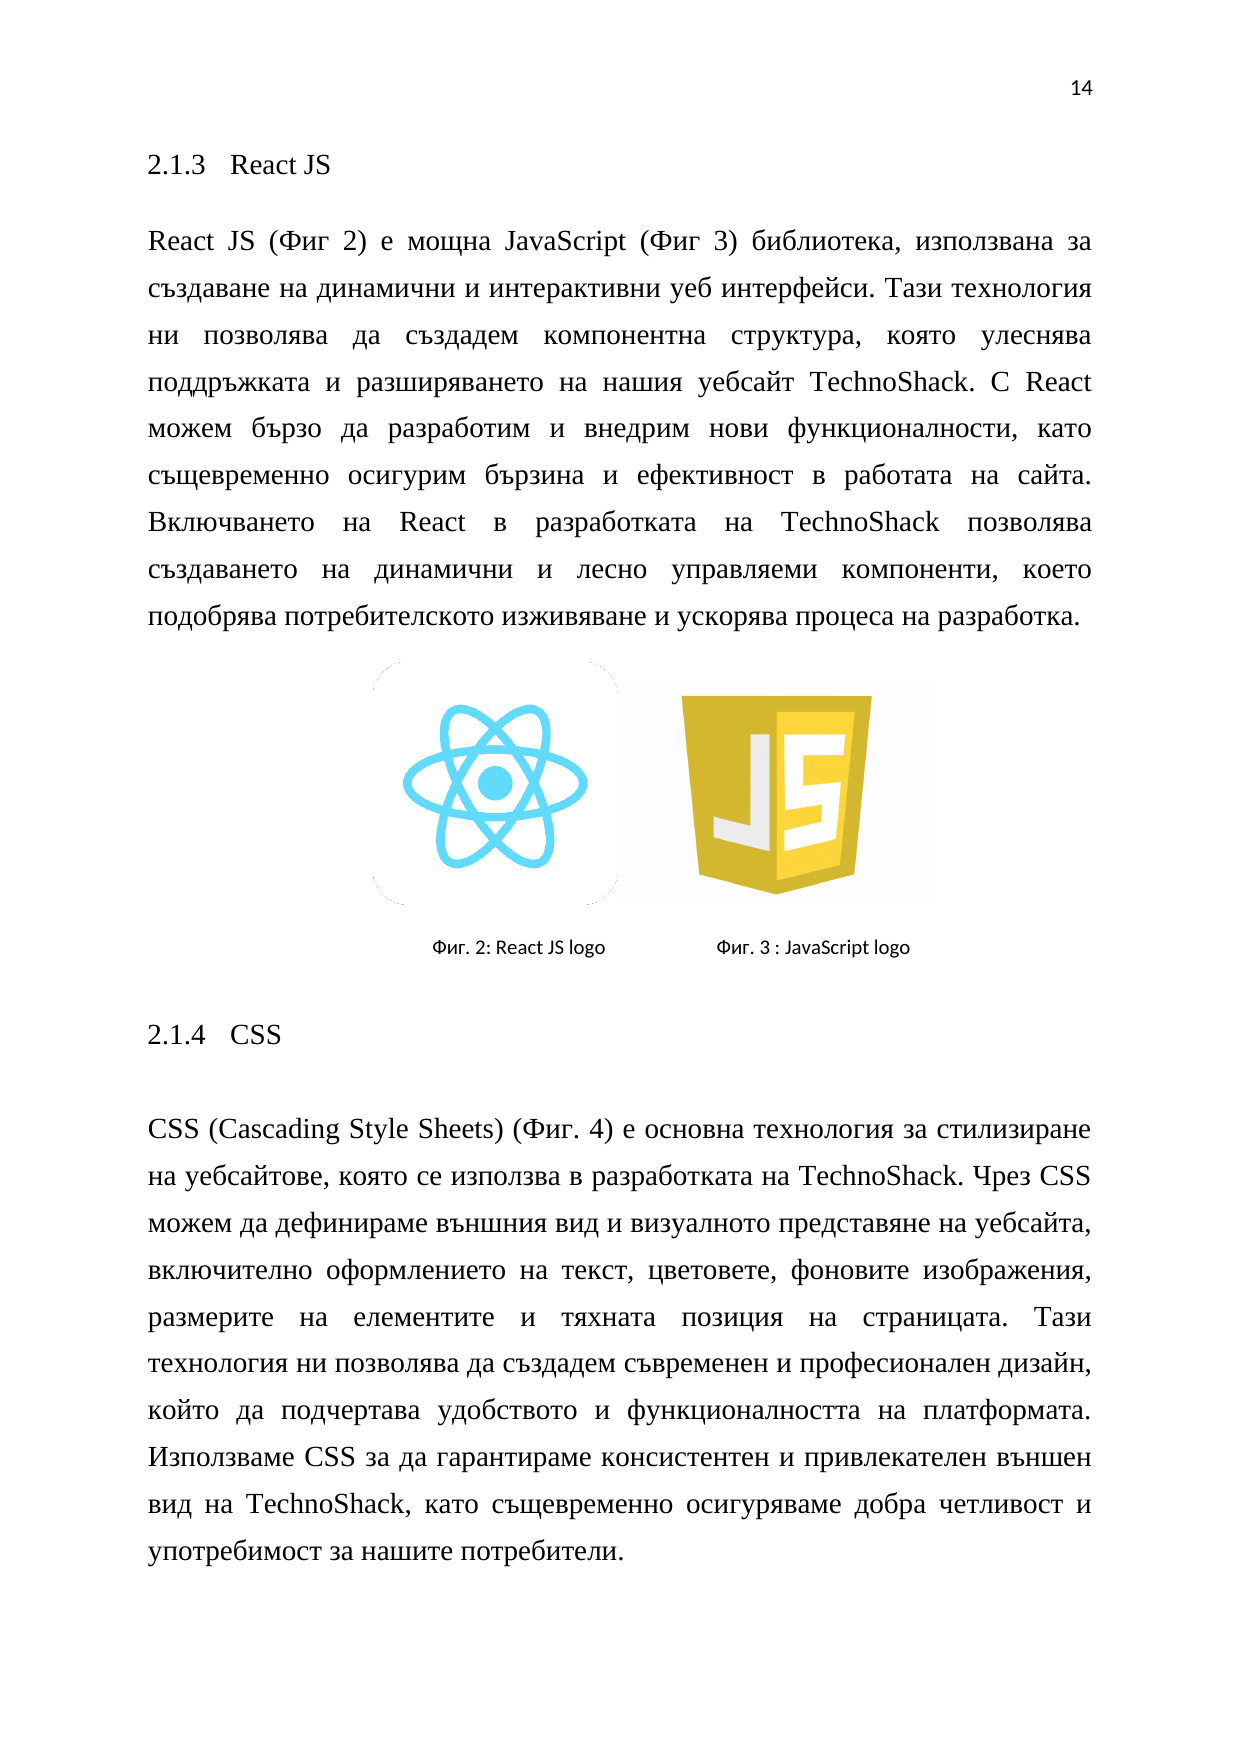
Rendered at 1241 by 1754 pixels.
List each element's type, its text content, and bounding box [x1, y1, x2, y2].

text React JS (Фиг 2) е мощна JavaScript (Фиг 3) библиотека, използвана за създаване на динамични и интерактивни уеб интерфейси. Тази технология ни позволява да създадем компонентна структура, която улеснява поддръжката и разширяването на нашия уебсайт TechnoShack. С React можем бързо да разработим и внедрим нови функционалности, като същевременно осигурим бързина и ефективност в работата на сайта. Включването на React в разработката на TechnoShack позволява създаването на динамични и лесно управляеми компоненти, което подобрява потребителското изживяване и ускорява процеса на разработка. [148, 223, 1093, 632]
subtitle 2.1.4 CSS [147, 1017, 1093, 1051]
subtitle 2.1.3 React JS [147, 147, 1093, 181]
picture [372, 661, 936, 905]
text CSS (Cascading Style Sheets) (Фиг. 4) е основна технология за стилизиране на уебсайтове, която се използва в разработката на TechnoShack. Чрез CSS можем да дефинираме външния вид и визуалното представяне на уебсайта, включително оформлението на текст, цветовете, фоновите изображения, размерите на елементите и тяхната позиция на страницата. Тази технология ни позволява да създадем съвременен и професионален дизайн, който да подчертава удобството и функционалността на платформата. Използваме CSS за да гарантираме консистентен и привлекателен външен вид на TechnoShack, като същевременно осигуряваме добра четливост и употребимост за нашите потребители. [148, 1111, 1093, 1567]
